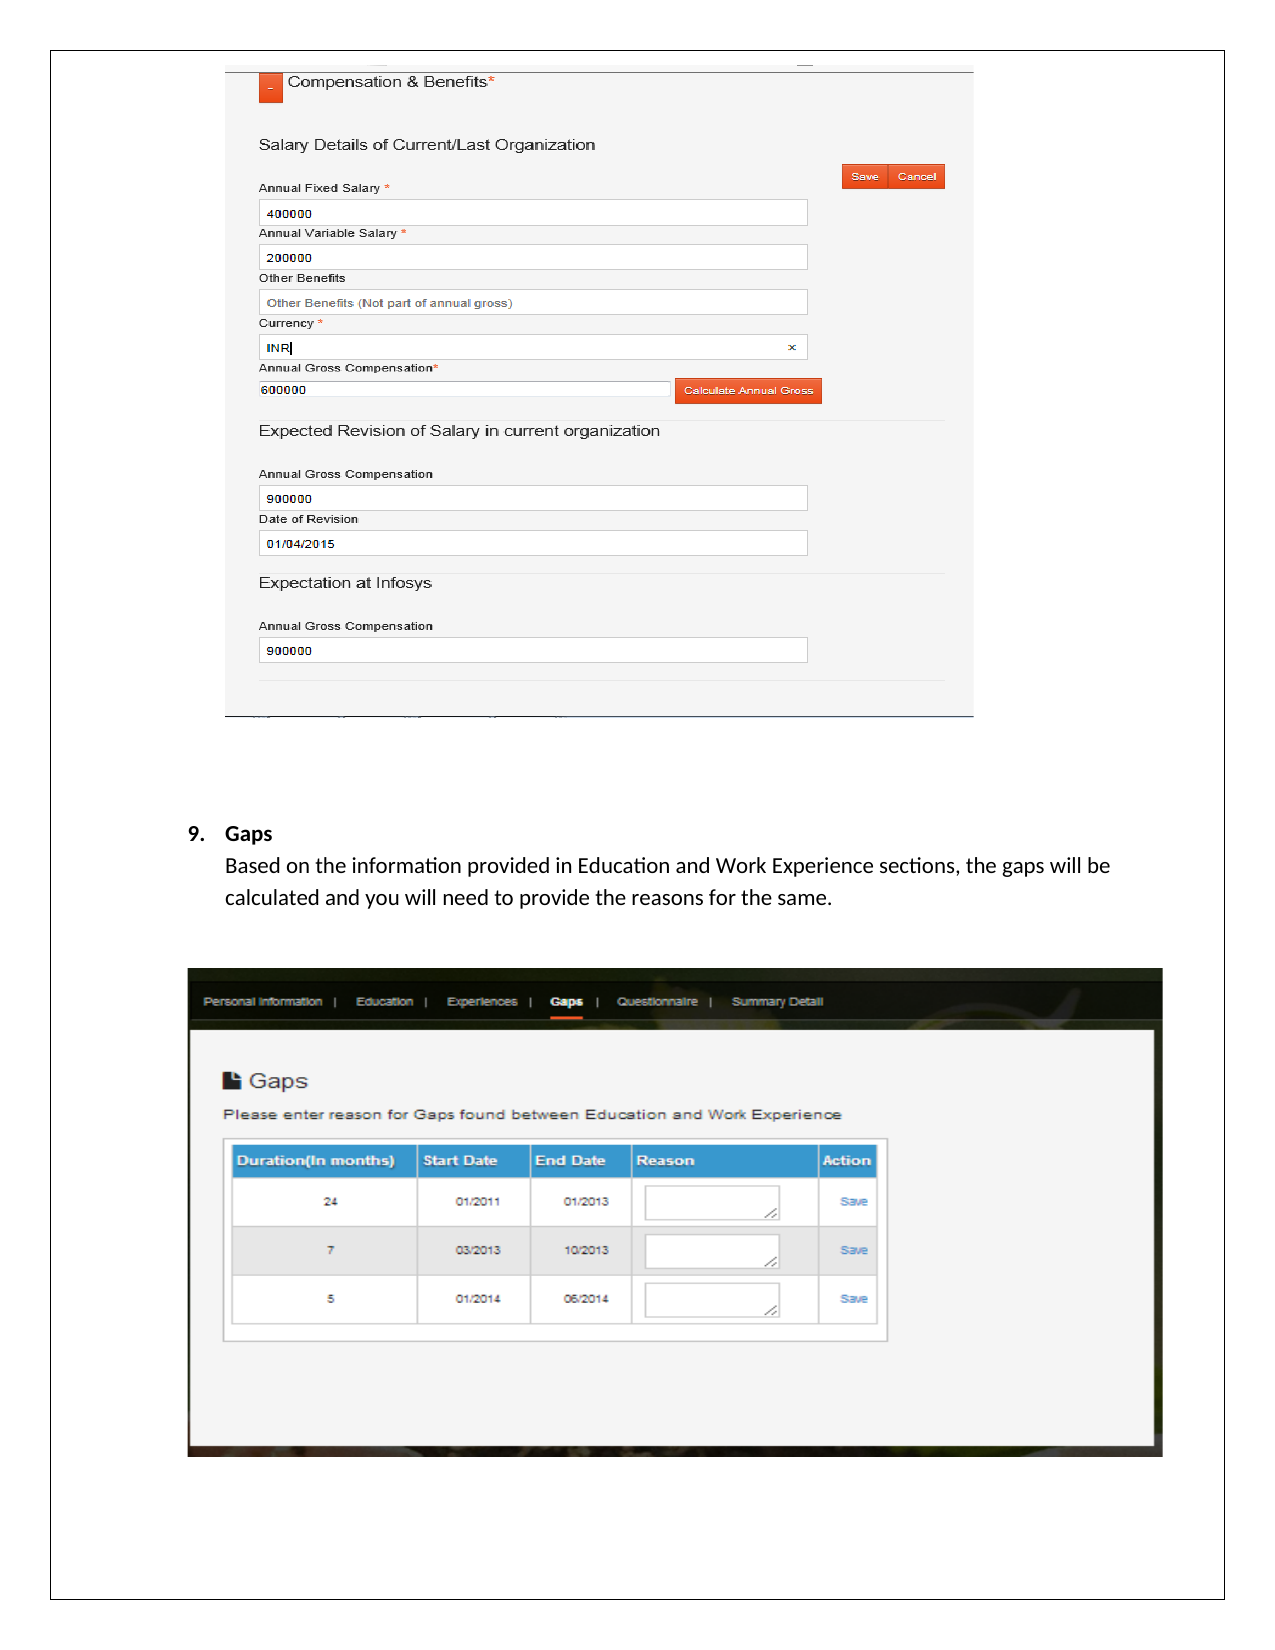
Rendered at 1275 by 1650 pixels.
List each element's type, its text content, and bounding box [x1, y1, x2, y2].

picture [187, 968, 1163, 1457]
list Gaps [187, 819, 1162, 847]
list Based on the information provided in Education and Work Experience section the gaps will be calculated and reasons for the same. [225, 851, 1162, 911]
picture [225, 65, 974, 718]
